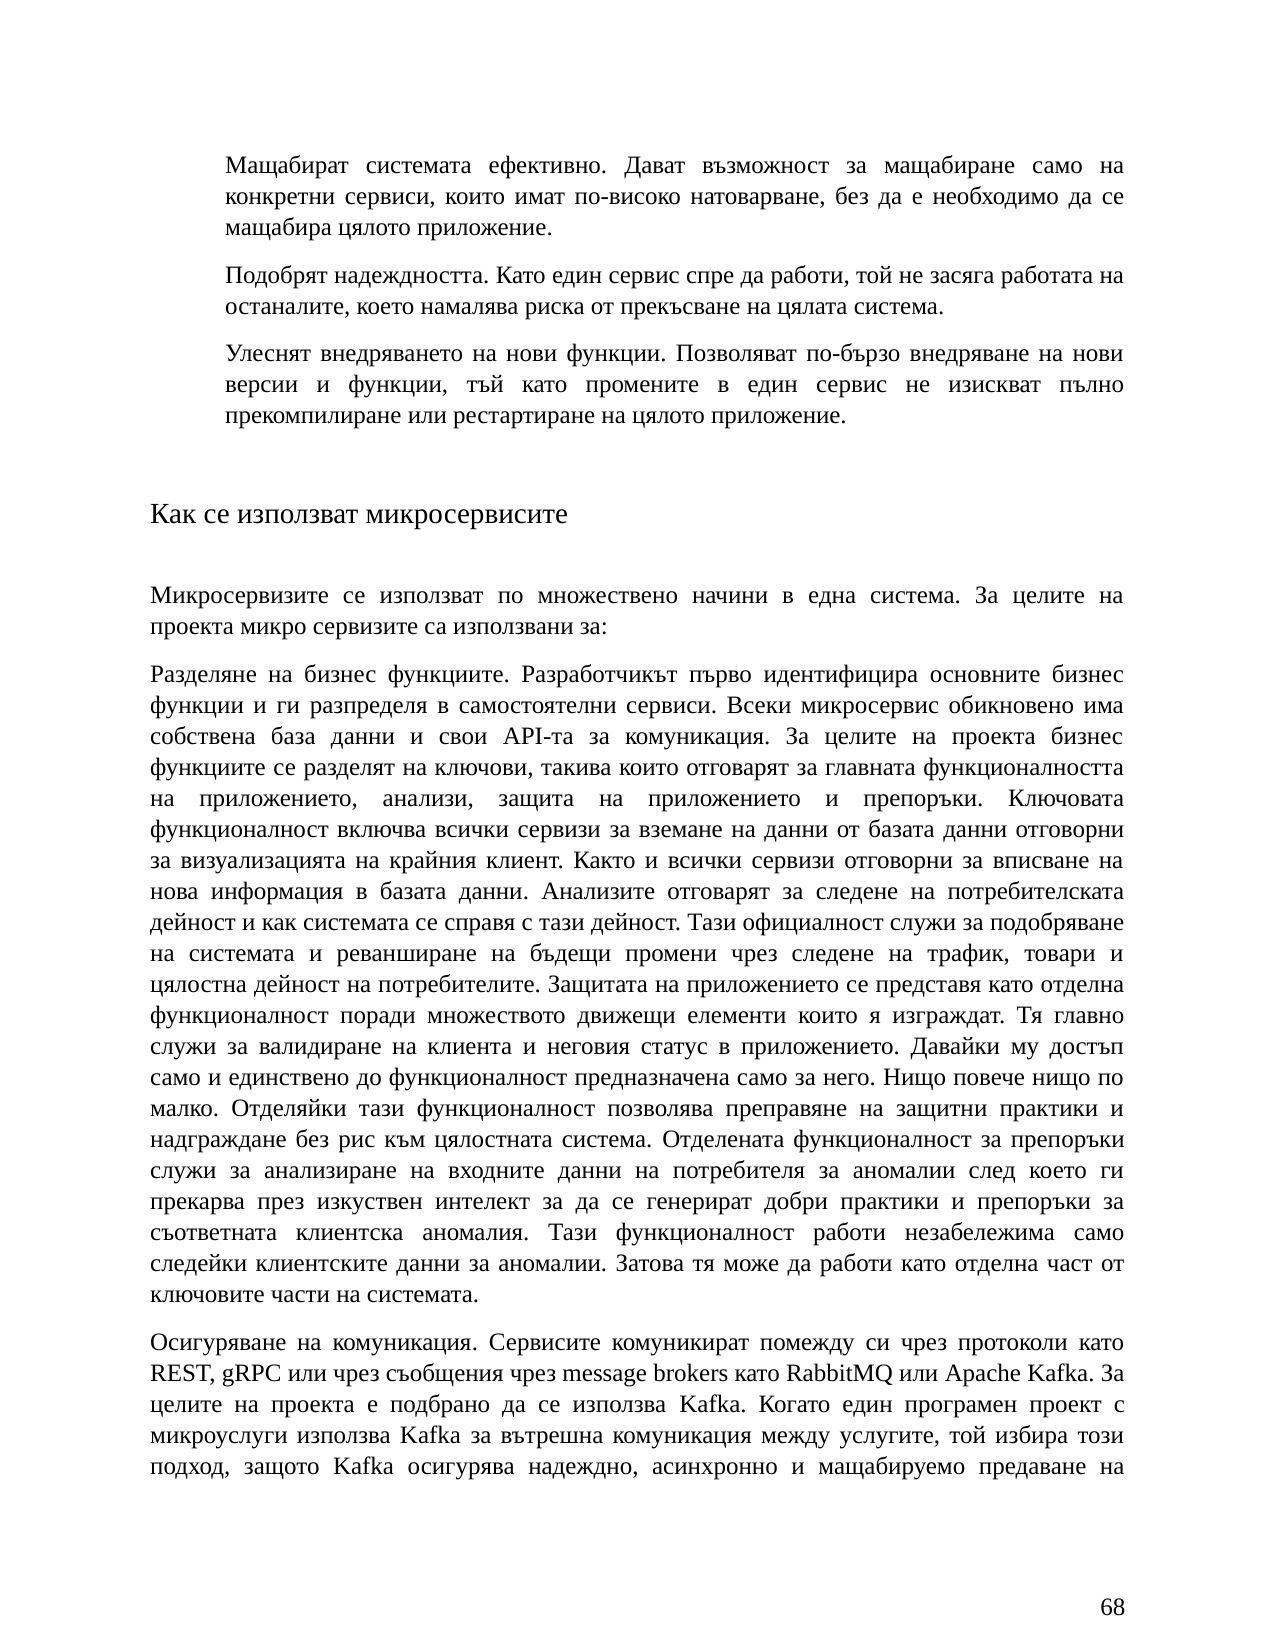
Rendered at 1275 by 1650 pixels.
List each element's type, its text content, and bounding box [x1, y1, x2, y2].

text Улеснят внедряването на нови функции. Позволяват по-бързо внедряване на нови версии и функции, тъй като промените в един сервис не изискват пълно прекомпилиране или рестартиране на цялото приложение. [225, 338, 1125, 429]
text Разделяне на бизнес функциите. Разработчикът първо идентифицира основните бизнес функции и ги разпределя в самостоятелни сервиси. Всеки микросервис обикновено има собствена база данни и свои API-та за комуникация. За целите на проекта бизнес функциите се разделят на ключови, такива които отговарят за главната функционалността на приложението, анализи, защита на приложението и препоръки. Ключовата функционалност включва всички сервизи за вземане на данни от базата данни отговорни за визуализацията на крайния клиент. Както и всички сервизи отговорни за вписване на нова информация в базата данни. Анализите отговарят за следене на потребителската дейност и как системата се справя с тази дейност. Тази официалност служи за подобряване на системата и реванширане на бъдещи промени чрез следене на трафик, товари и цялостна дейност на потребителите. Защитата на приложението се представя като отделна функционалност поради множеството движещи елементи които я изграждат. Тя главно служи за валидиране на клиента и неговия статус в приложението. Давайки му достъп само и единствено до функционалност предназначена само за него. Нищо повече нищо по малко. Отделяйки тази функционалност позволява преправяне на защитни практики и надграждане без рис към цялостната система. Отделената функционалност за препоръки служи за анализиране на входните данни на потребителя за аномалии след което ги прекарва през изкуствен интелект за да се генерират добри практики и препоръки за съответната клиентска аномалия. Тази функционалност работи незабележима само следейки клиентските данни за аномалии. Затова тя може да работи като отделна част от ключовите части на системата. [150, 659, 1125, 1308]
text Подобрят надеждността. Като един сервис спре да работи, той не засяга работата на останалите, което намалява риска от прекъсване на цялата система. [225, 260, 1125, 319]
text Мащабират системата ефективно. Дават възможност за мащабиране само на конкретни сервиси, които имат по-високо натоварване, без да е необходимо да се мащабира цялото приложение. [225, 150, 1125, 241]
text Микросервизите се използват по множествено начини в една система. За целите на проекта микро сервизите са използвани за: [150, 580, 1125, 640]
subtitle Как се използват микросервисите [150, 496, 1125, 529]
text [150, 1327, 1125, 1480]
